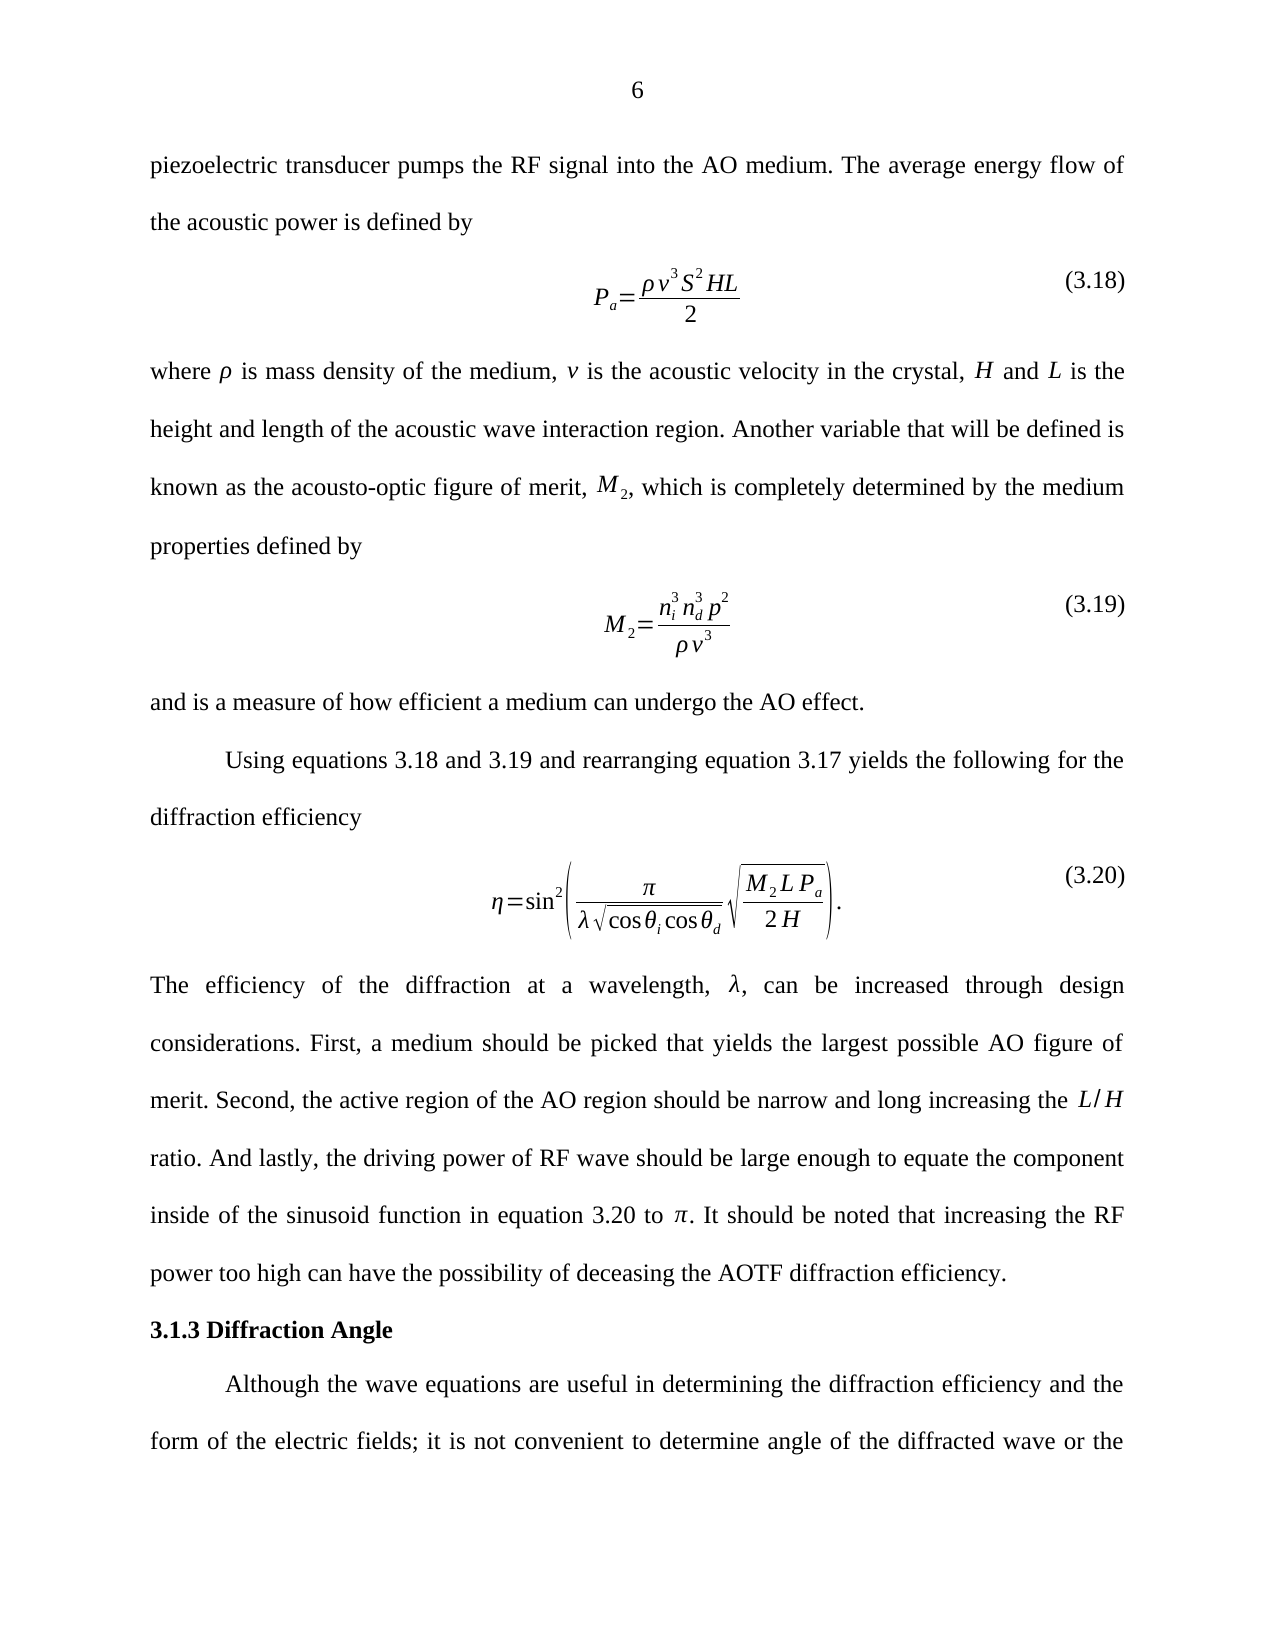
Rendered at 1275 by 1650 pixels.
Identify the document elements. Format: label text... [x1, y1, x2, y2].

text Using equations 3.18 and 3.19 and rearranging equation 3.17 yields the following for the diffraction efficiency [150, 745, 1125, 831]
table_header [298, 589, 1006, 687]
text The efficiency of the diffraction at a wavelength, , can be increased through design considerations. First, a medium should be picked that yields the largest possible AO figure of merit. Second, the active region of the AO region should be narrow and long increasing the ratio. And lastly, the driving power of RF wave should be large enough to equate the component inside of the sinusoid function in equation 3.20 to . It should be noted that increasing the RF power too high can have the possibility of deceasing the AOTF diffraction efficiency. [150, 970, 1125, 1286]
table_header [298, 860, 1006, 970]
subtitle 3.1.3 Diffraction Angle [150, 1315, 1125, 1344]
table_header (3.19) [1006, 589, 1136, 687]
table_header (3.20) [1006, 860, 1136, 970]
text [150, 1369, 1125, 1455]
text where is mass density of the medium, is the acoustic velocity in the crystal, and is the height and length of the acoustic wave interaction region. Another variable that will be defined is known as the acousto-optic figure of merit, , which is completely determined by the medium properties defined by [150, 356, 1125, 560]
table_header (3.18) [1006, 265, 1136, 356]
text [150, 150, 1125, 236]
table_header [298, 265, 1006, 356]
text and is a measure of how efficient a medium can undergo the AO effect. [150, 687, 1125, 716]
